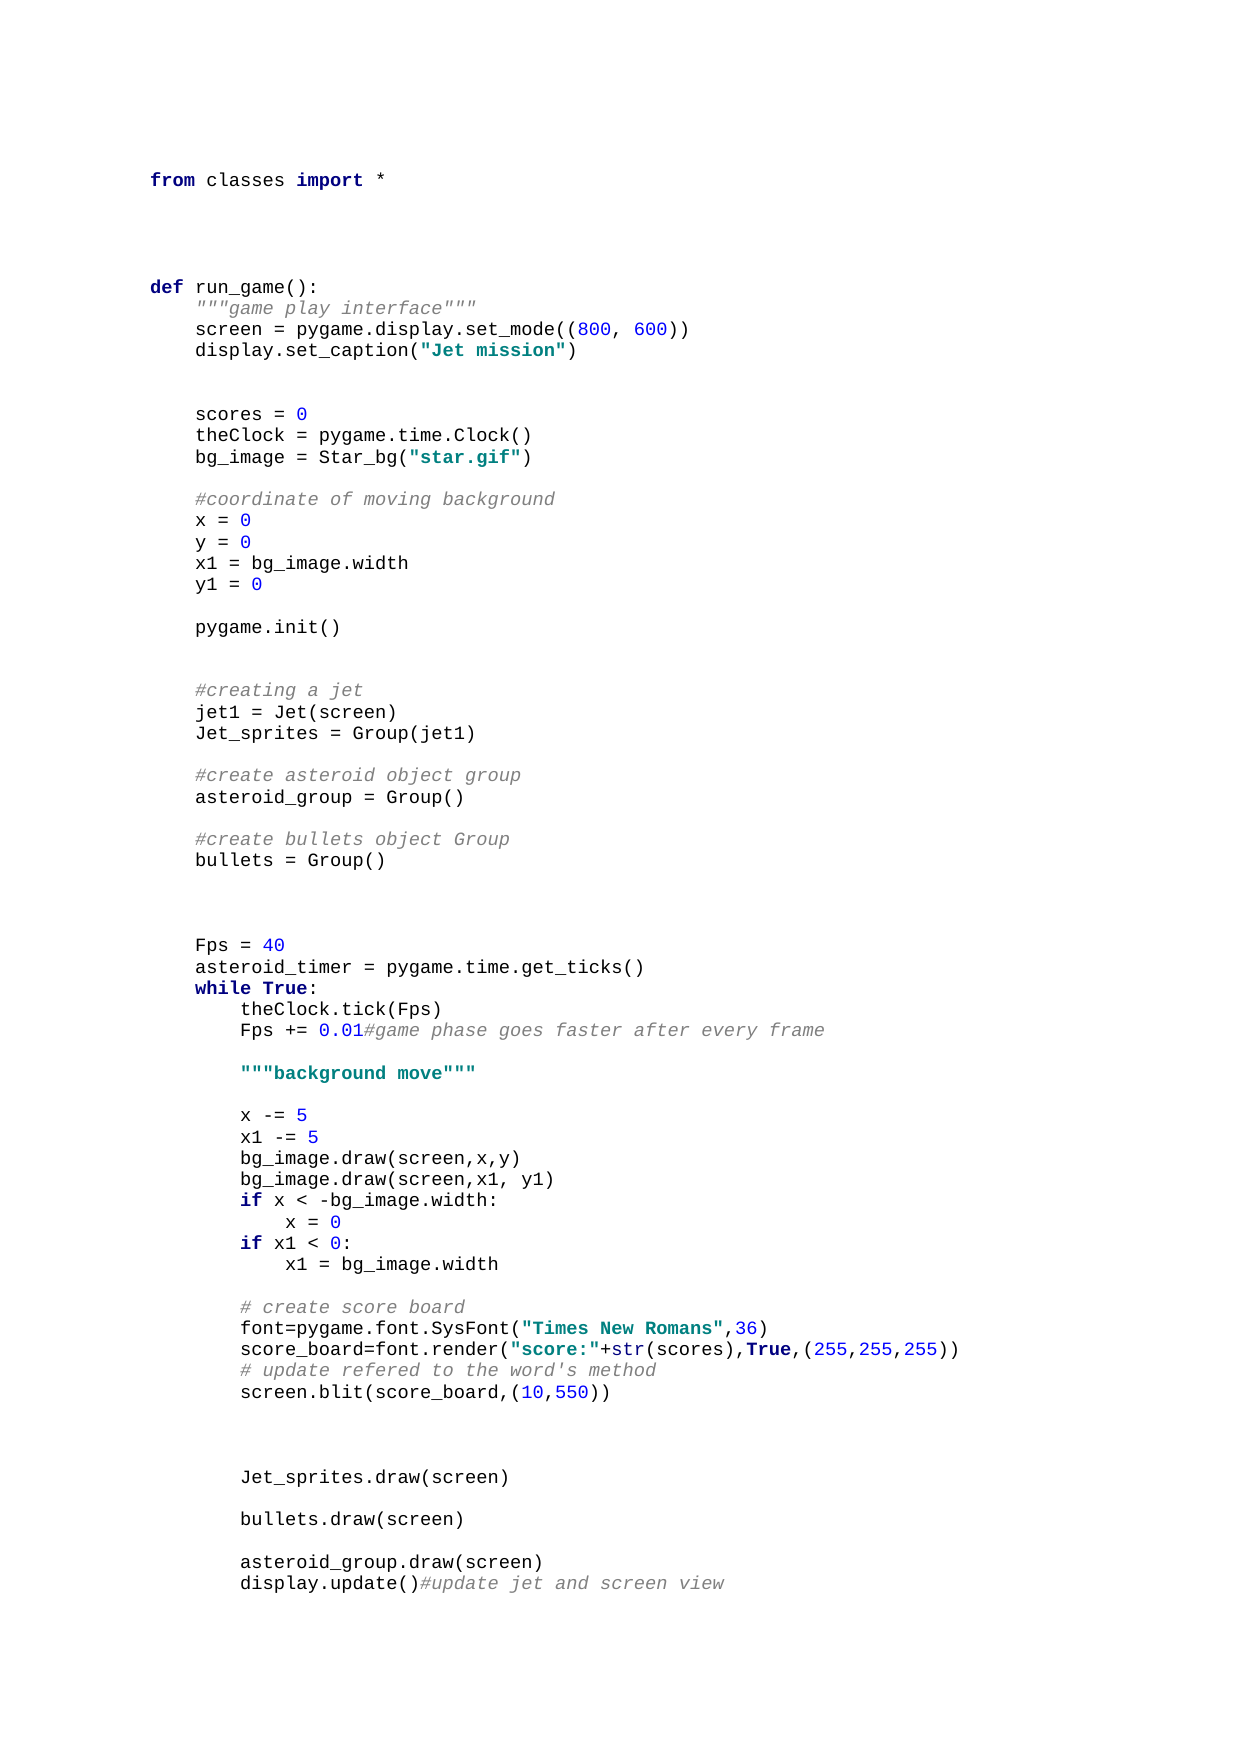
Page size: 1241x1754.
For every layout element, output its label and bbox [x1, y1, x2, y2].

text [150, 150, 1090, 1595]
